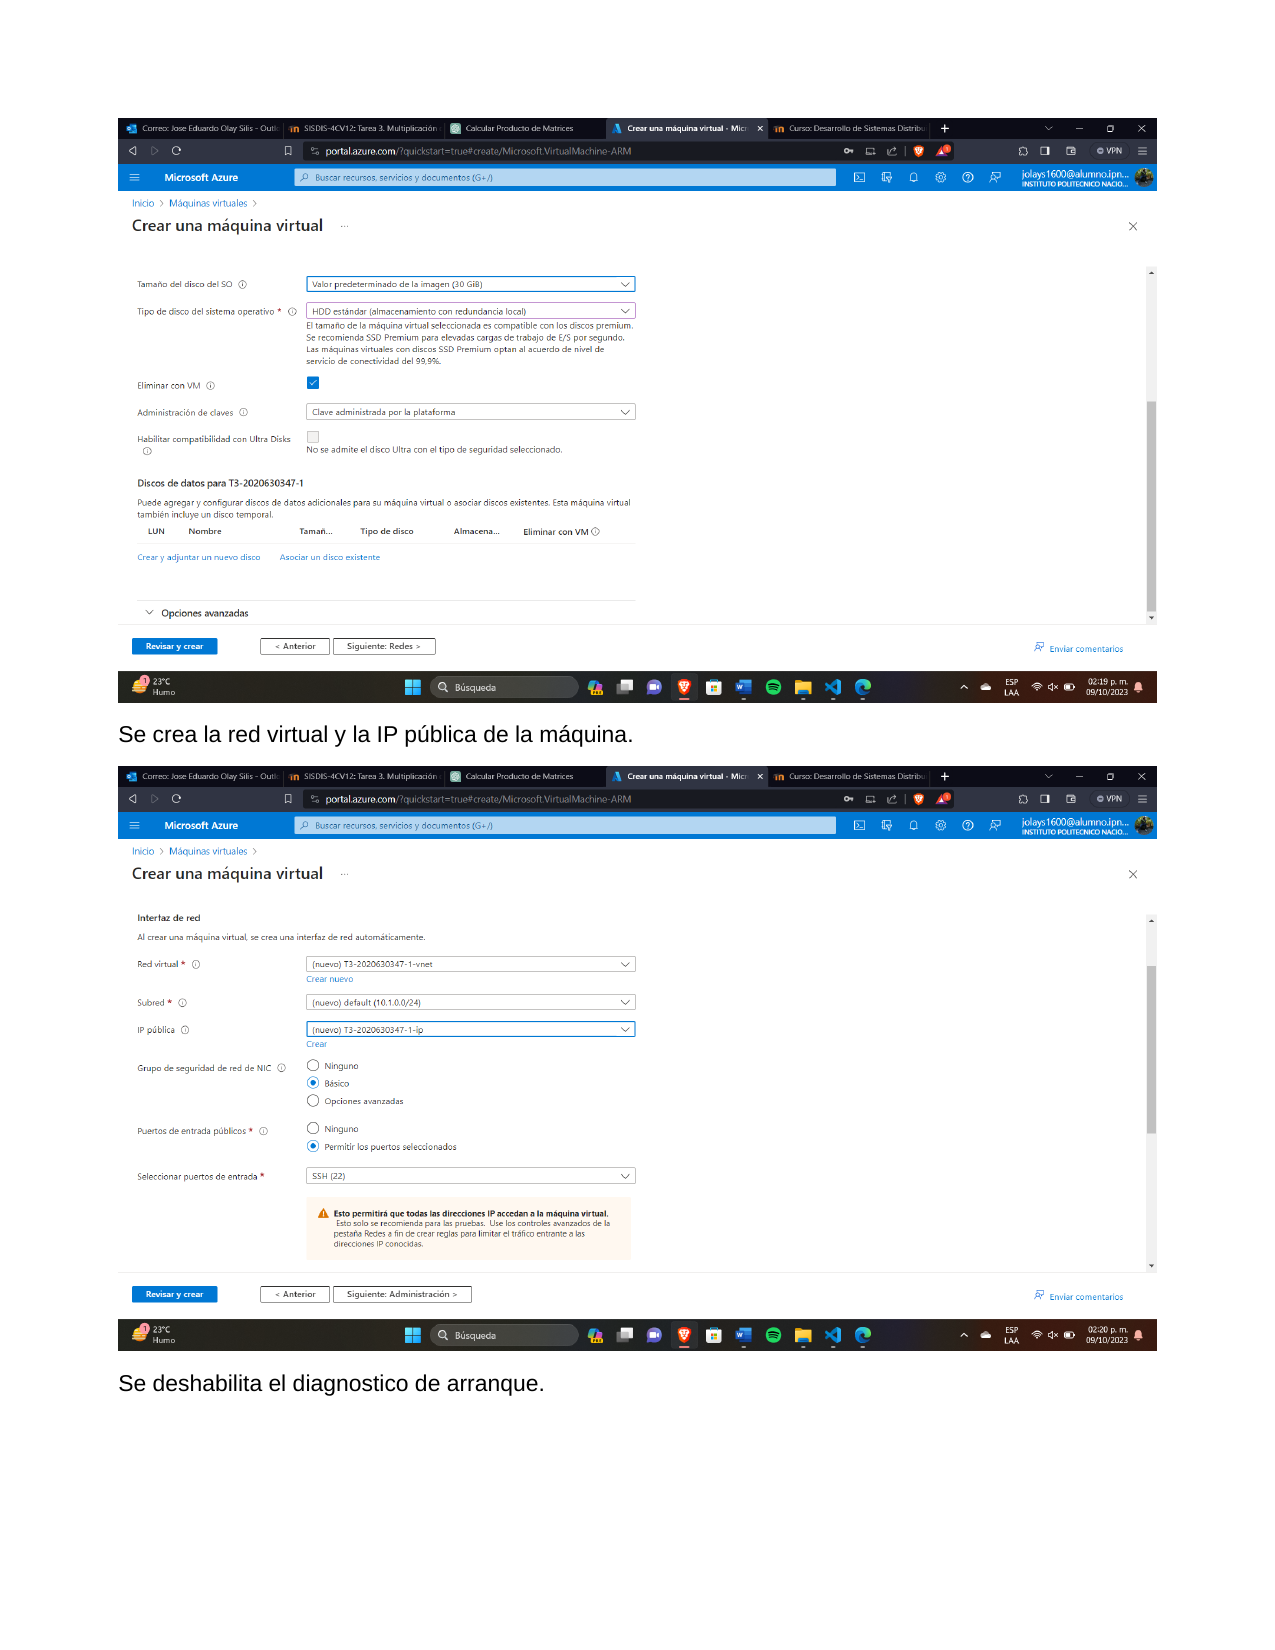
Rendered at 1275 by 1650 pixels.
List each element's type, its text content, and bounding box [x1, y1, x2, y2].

text Se crea la red virtual y la IP pública de la máquina. [118, 721, 1157, 748]
text Se deshabilita el diagnostico de arranque. [118, 1369, 1157, 1396]
picture [118, 118, 1157, 703]
picture [118, 766, 1157, 1351]
